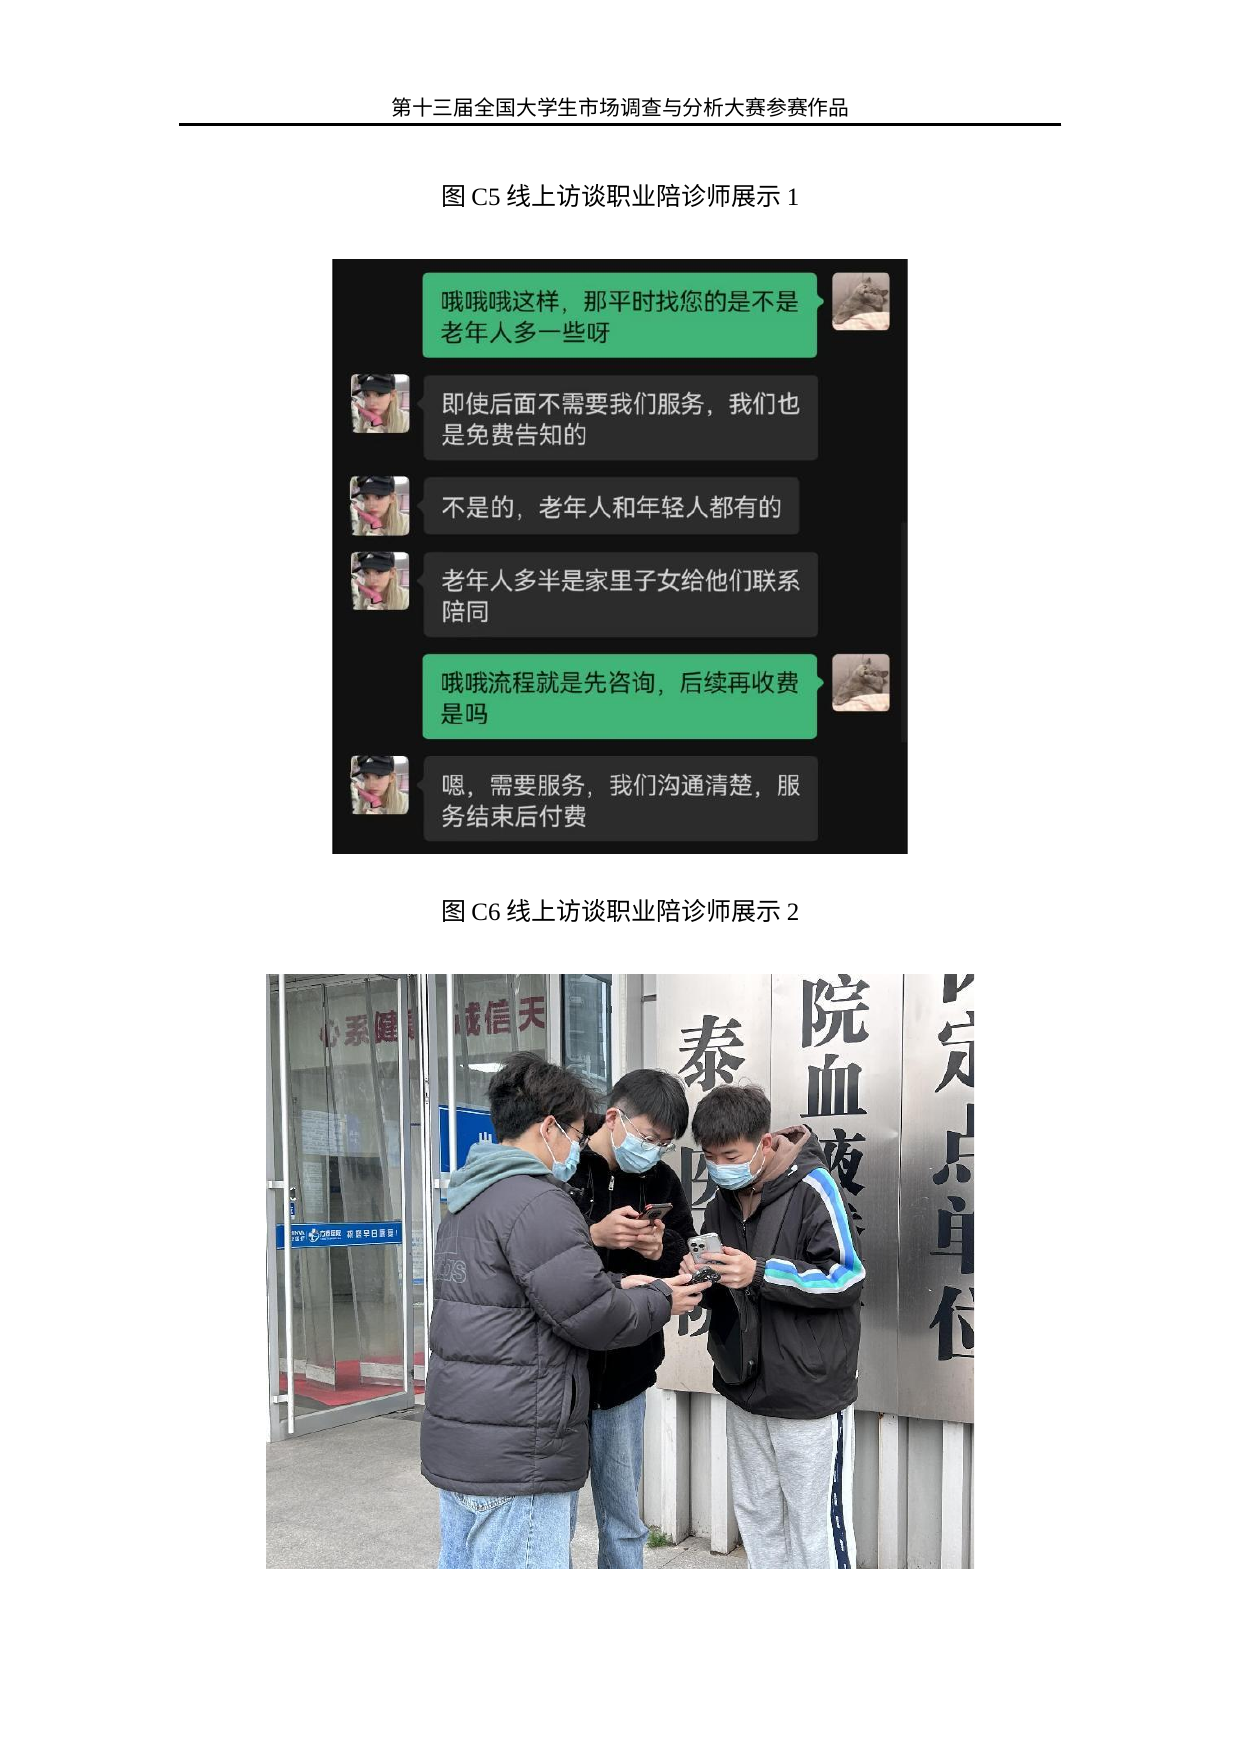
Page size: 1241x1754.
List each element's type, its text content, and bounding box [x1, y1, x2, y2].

text 图C5 线上访谈职业陪诊师展示1 [187, 162, 1053, 227]
picture [332, 259, 908, 854]
text 图C6 线上访谈职业陪诊师展示2 [187, 877, 1053, 942]
picture [266, 974, 975, 1569]
